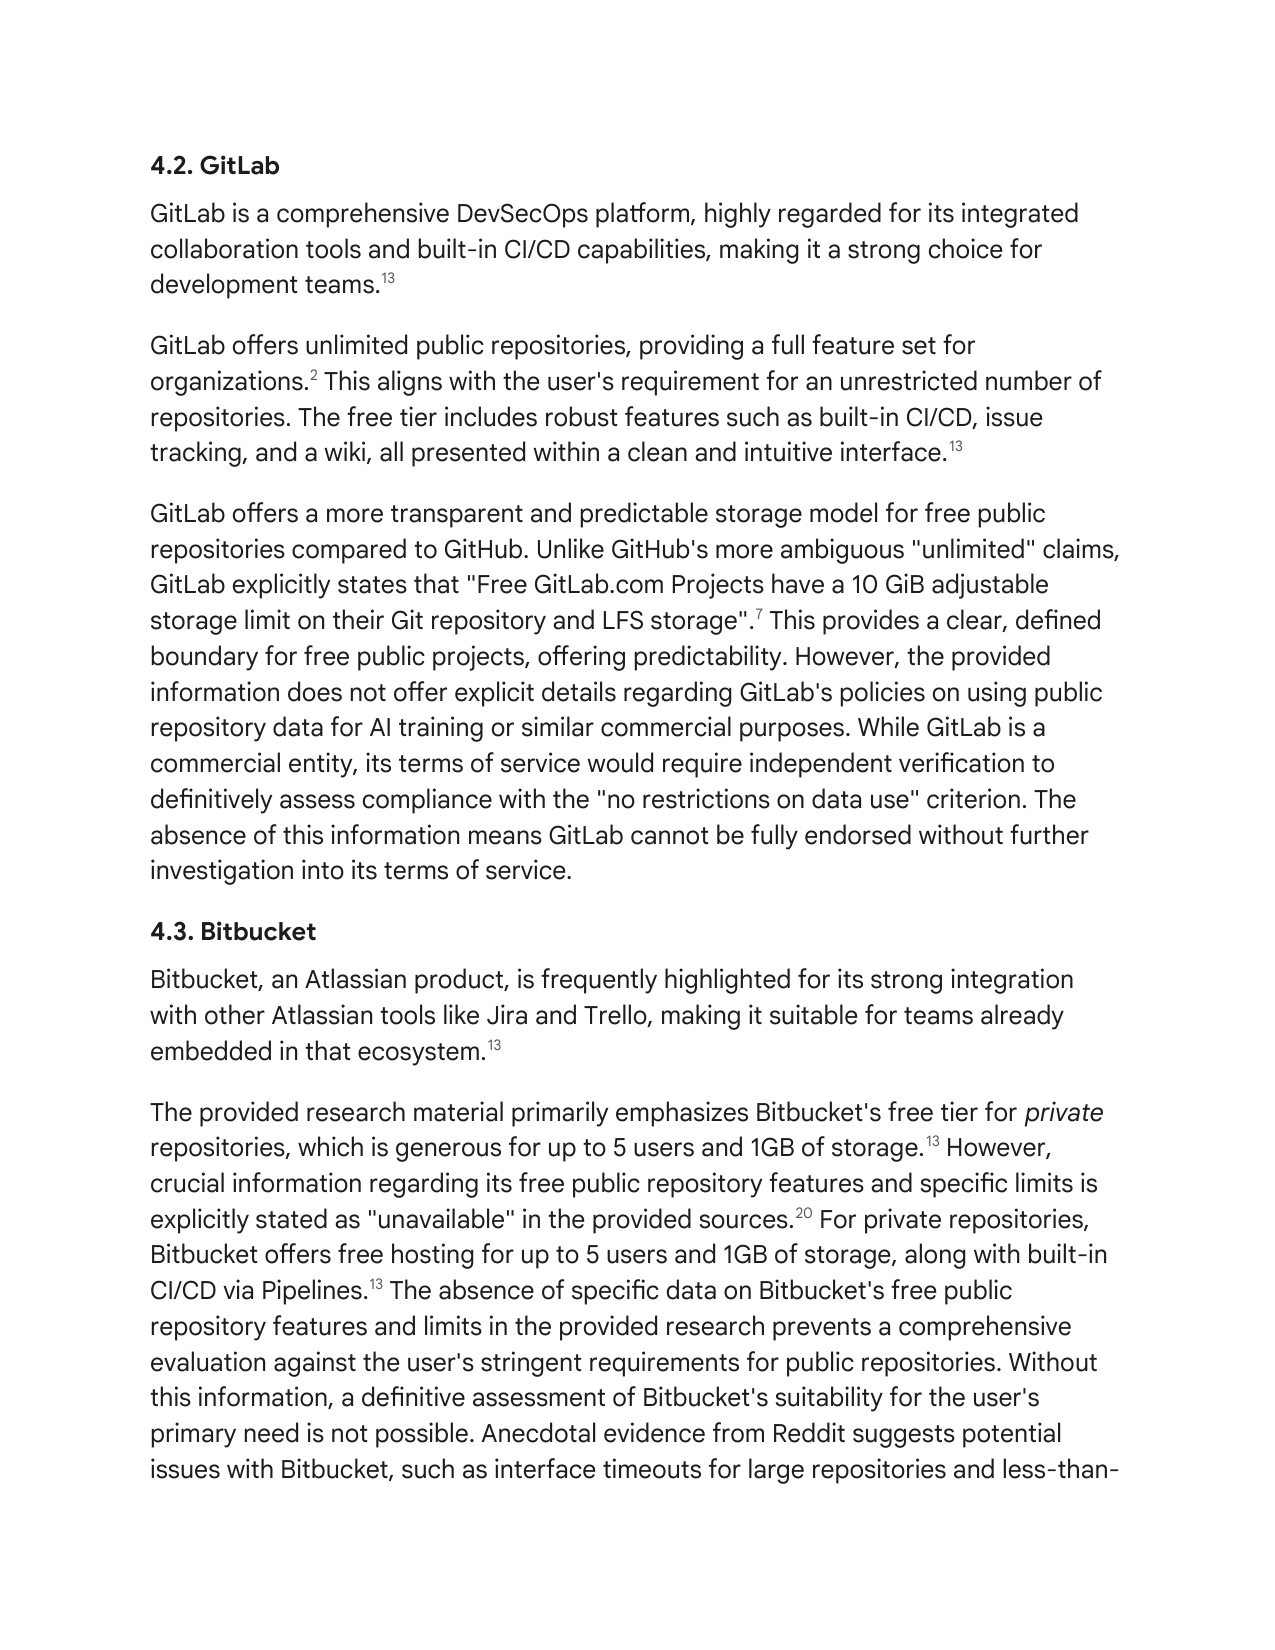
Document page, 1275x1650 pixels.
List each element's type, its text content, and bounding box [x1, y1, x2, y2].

subtitle 4.3. Bitbucket [150, 916, 1125, 948]
subtitle 4.2. GitLab [150, 150, 1125, 181]
text GitLab is a comprehensive DevSecOps platform, highly regarded for its integrated collaboration tools and built-in CI/CD capabilities, making it a strong choice for development teams.13 [150, 198, 1125, 301]
text Bitbucket, an Atlassian product, is frequently highlighted for its strong integration with other Atlassian tools like Jira and Trello, making it suitable for teams already embedded in that ecosystem.13 [150, 964, 1125, 1067]
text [150, 1097, 1125, 1485]
text GitLab offers unlimited public repositories, providing a full feature set for organizations.2 This aligns with the user's requirement for an unrestricted number of repositories. The free tier includes robust features such as built-in CI/CD, issue tracking, and a wiki, all presented within a clean and intuitive interface.13 [150, 330, 1125, 469]
text GitLab offers a more transparent and predictable storage model for free public repositories compared to GitHub. Unlike GitHub's more ambiguous "unlimited" claims, GitLab explicitly states that "Free GitLab.com Projects have a 10 GiB adjustable storage limit on their Git repository and LFS storage".7 This provides a clear, defined boundary for free public projects, offering predictability. However, the provided information does not offer explicit details regarding GitLab's policies on using public repository data for AI training or similar commercial purposes. While GitLab is a commercial entity, its terms of service would require independent verification to definitively assess compliance with the "no restrictions on data use" criterion. The absence of this information means GitLab cannot be fully endorsed without further investigation into its terms of service. [150, 498, 1125, 887]
